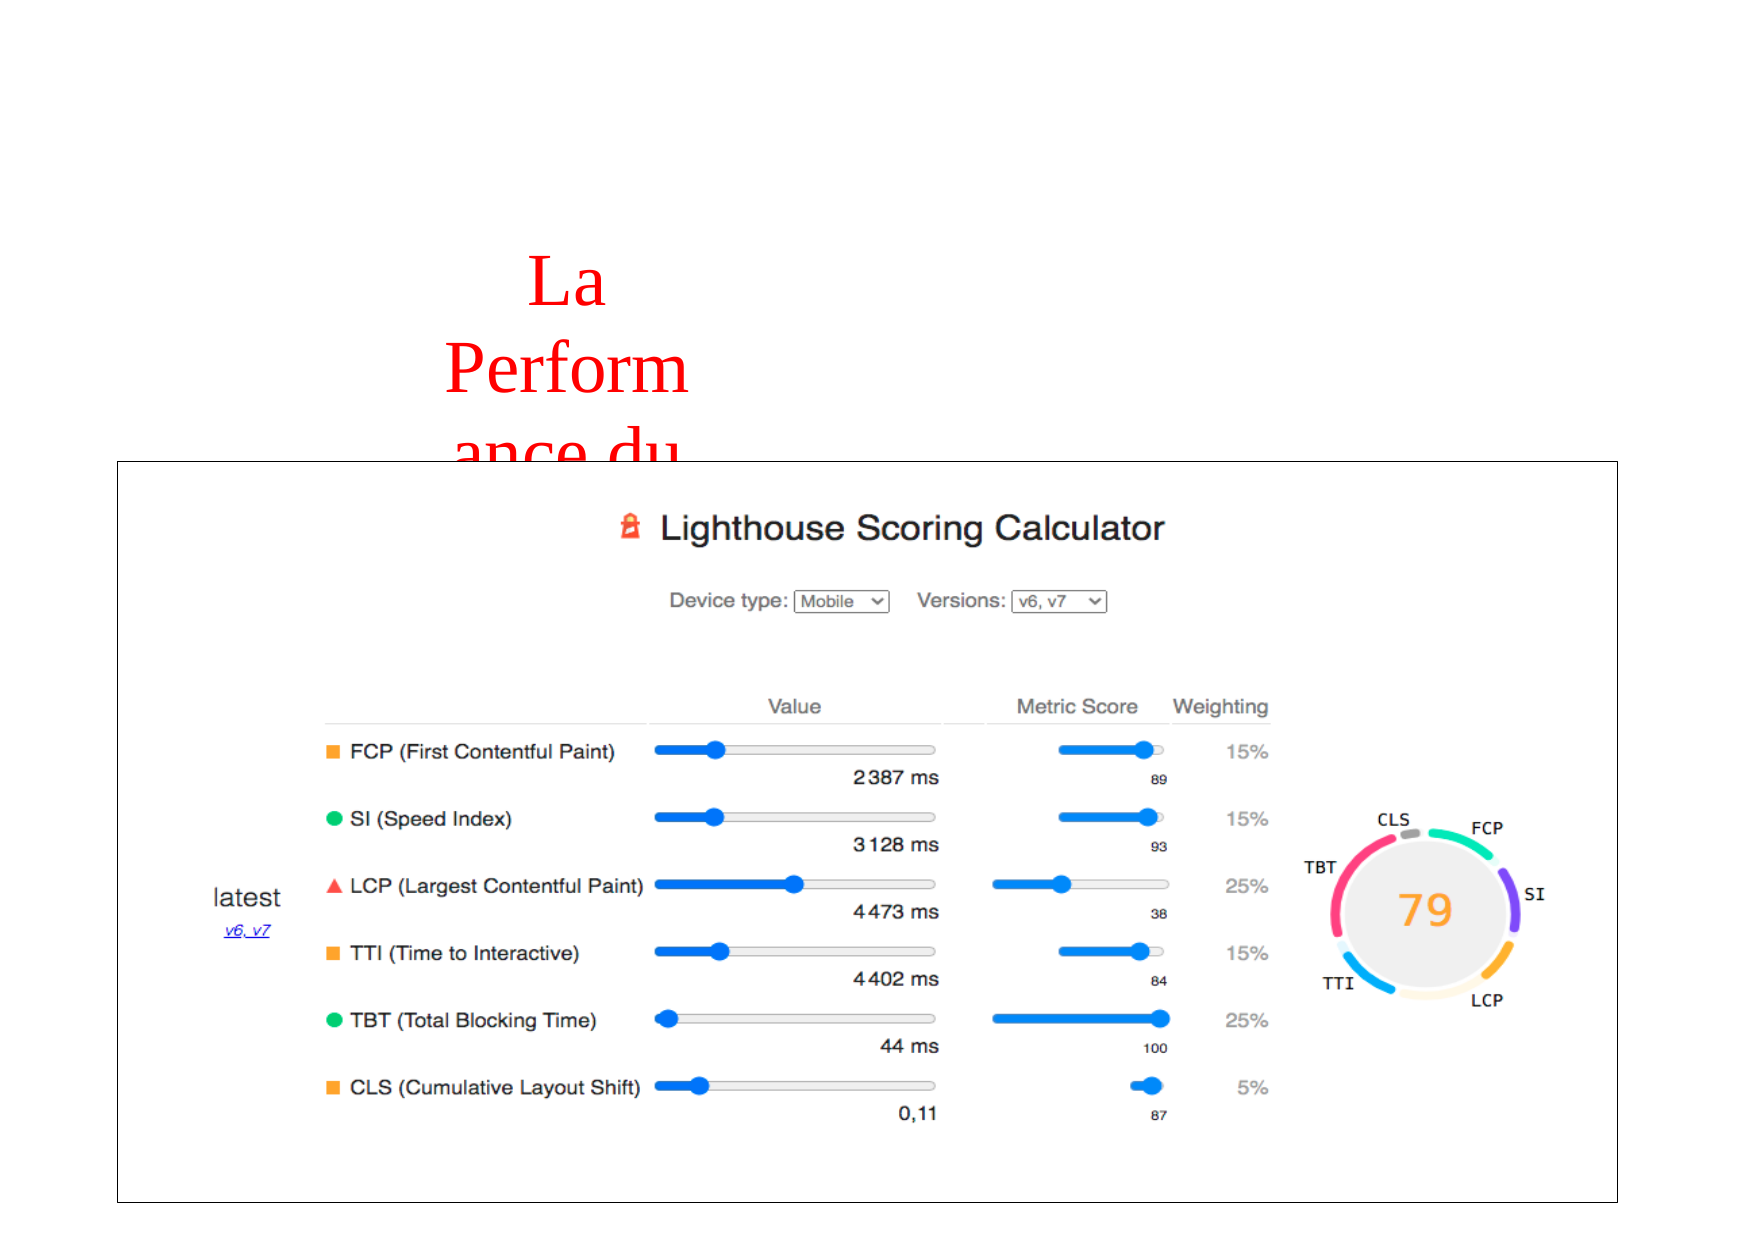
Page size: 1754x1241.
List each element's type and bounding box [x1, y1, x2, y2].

picture [132, 468, 1606, 1180]
